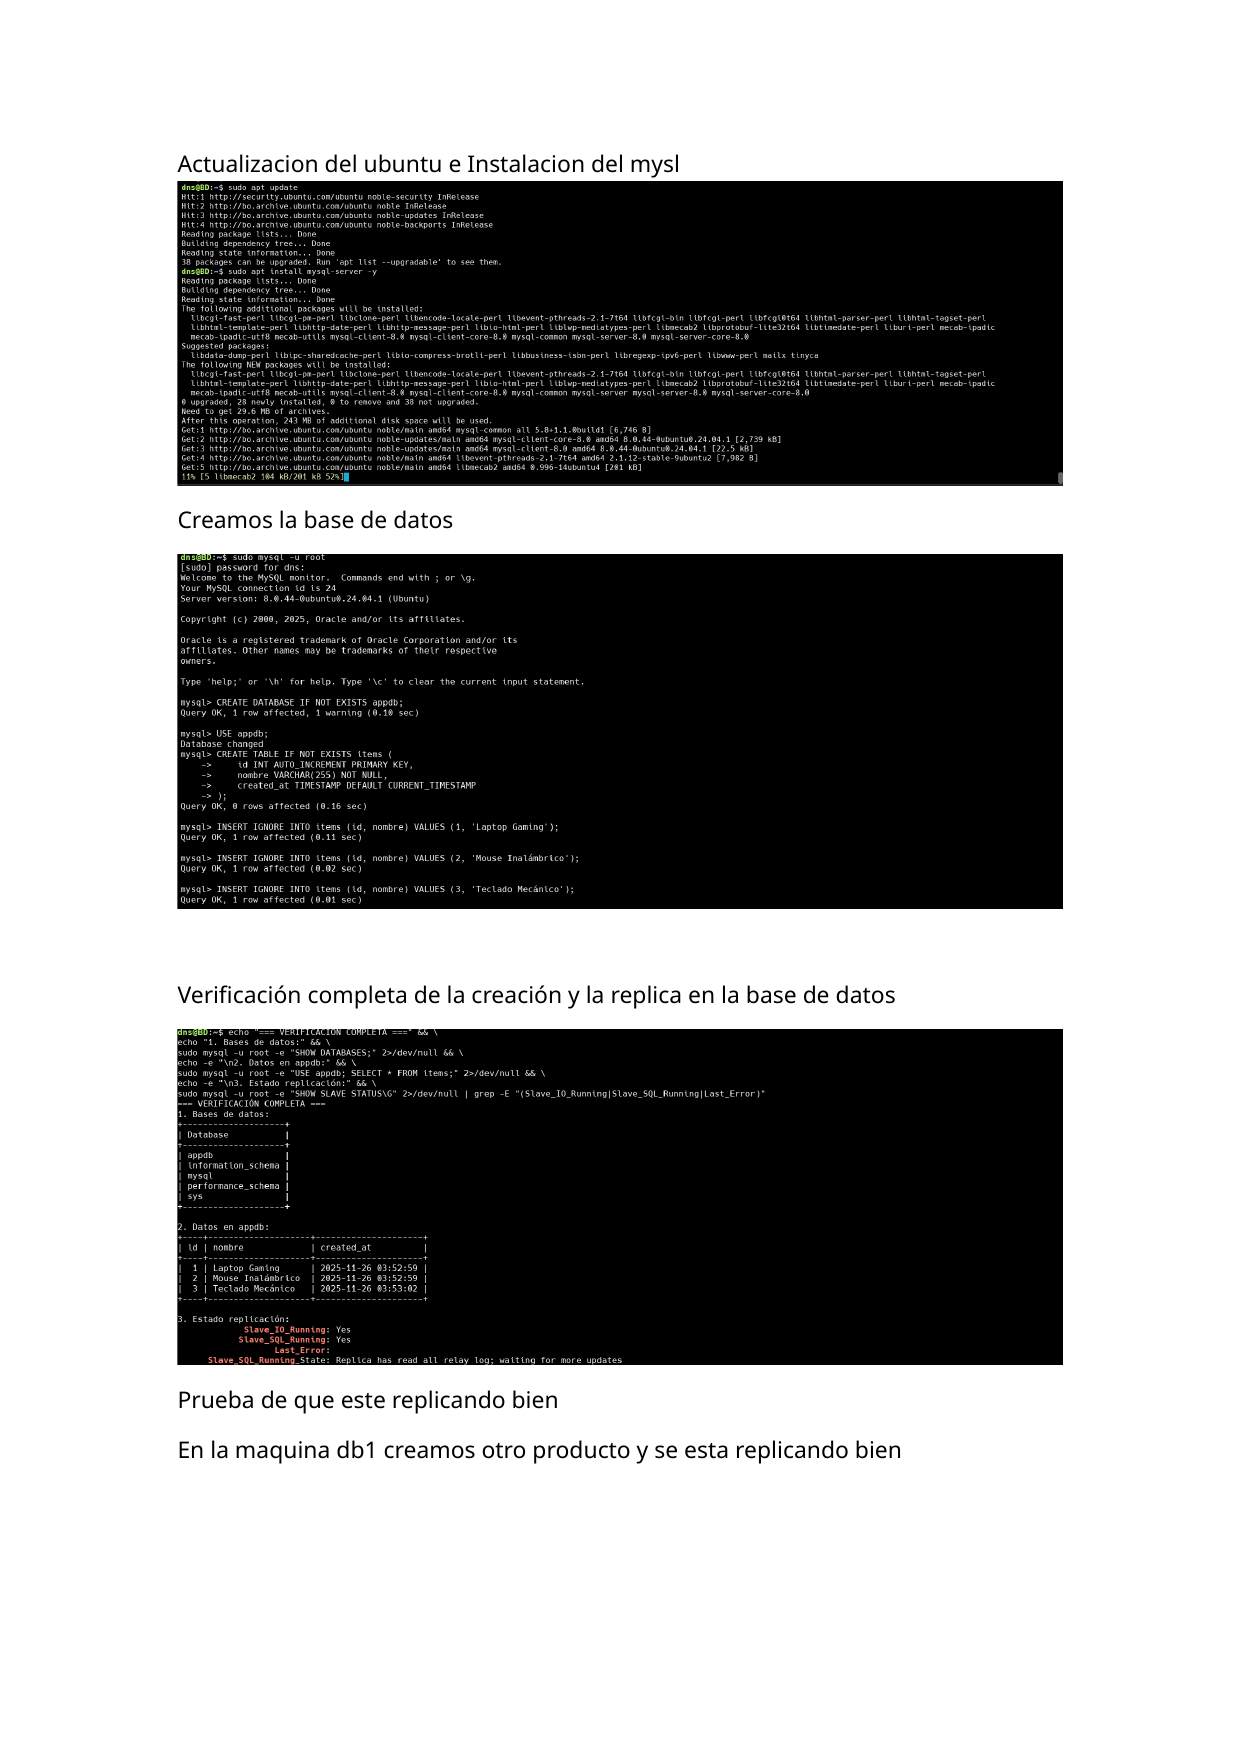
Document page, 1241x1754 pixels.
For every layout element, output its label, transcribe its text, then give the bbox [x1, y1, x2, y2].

text Creamos la base de datos [177, 504, 1063, 536]
text Actualizacion del ubuntu e Instalacion del mysl [177, 148, 1063, 181]
text En la maquina db1 creamos otro producto y se esta replicando bien [177, 1434, 1063, 1466]
picture [177, 554, 1063, 909]
text Verificación completa de la creación y la replica en la base de datos [177, 979, 1063, 1010]
text Prueba de que este replicando bien [177, 1384, 1063, 1415]
picture [177, 181, 1063, 486]
picture [177, 1029, 1063, 1365]
